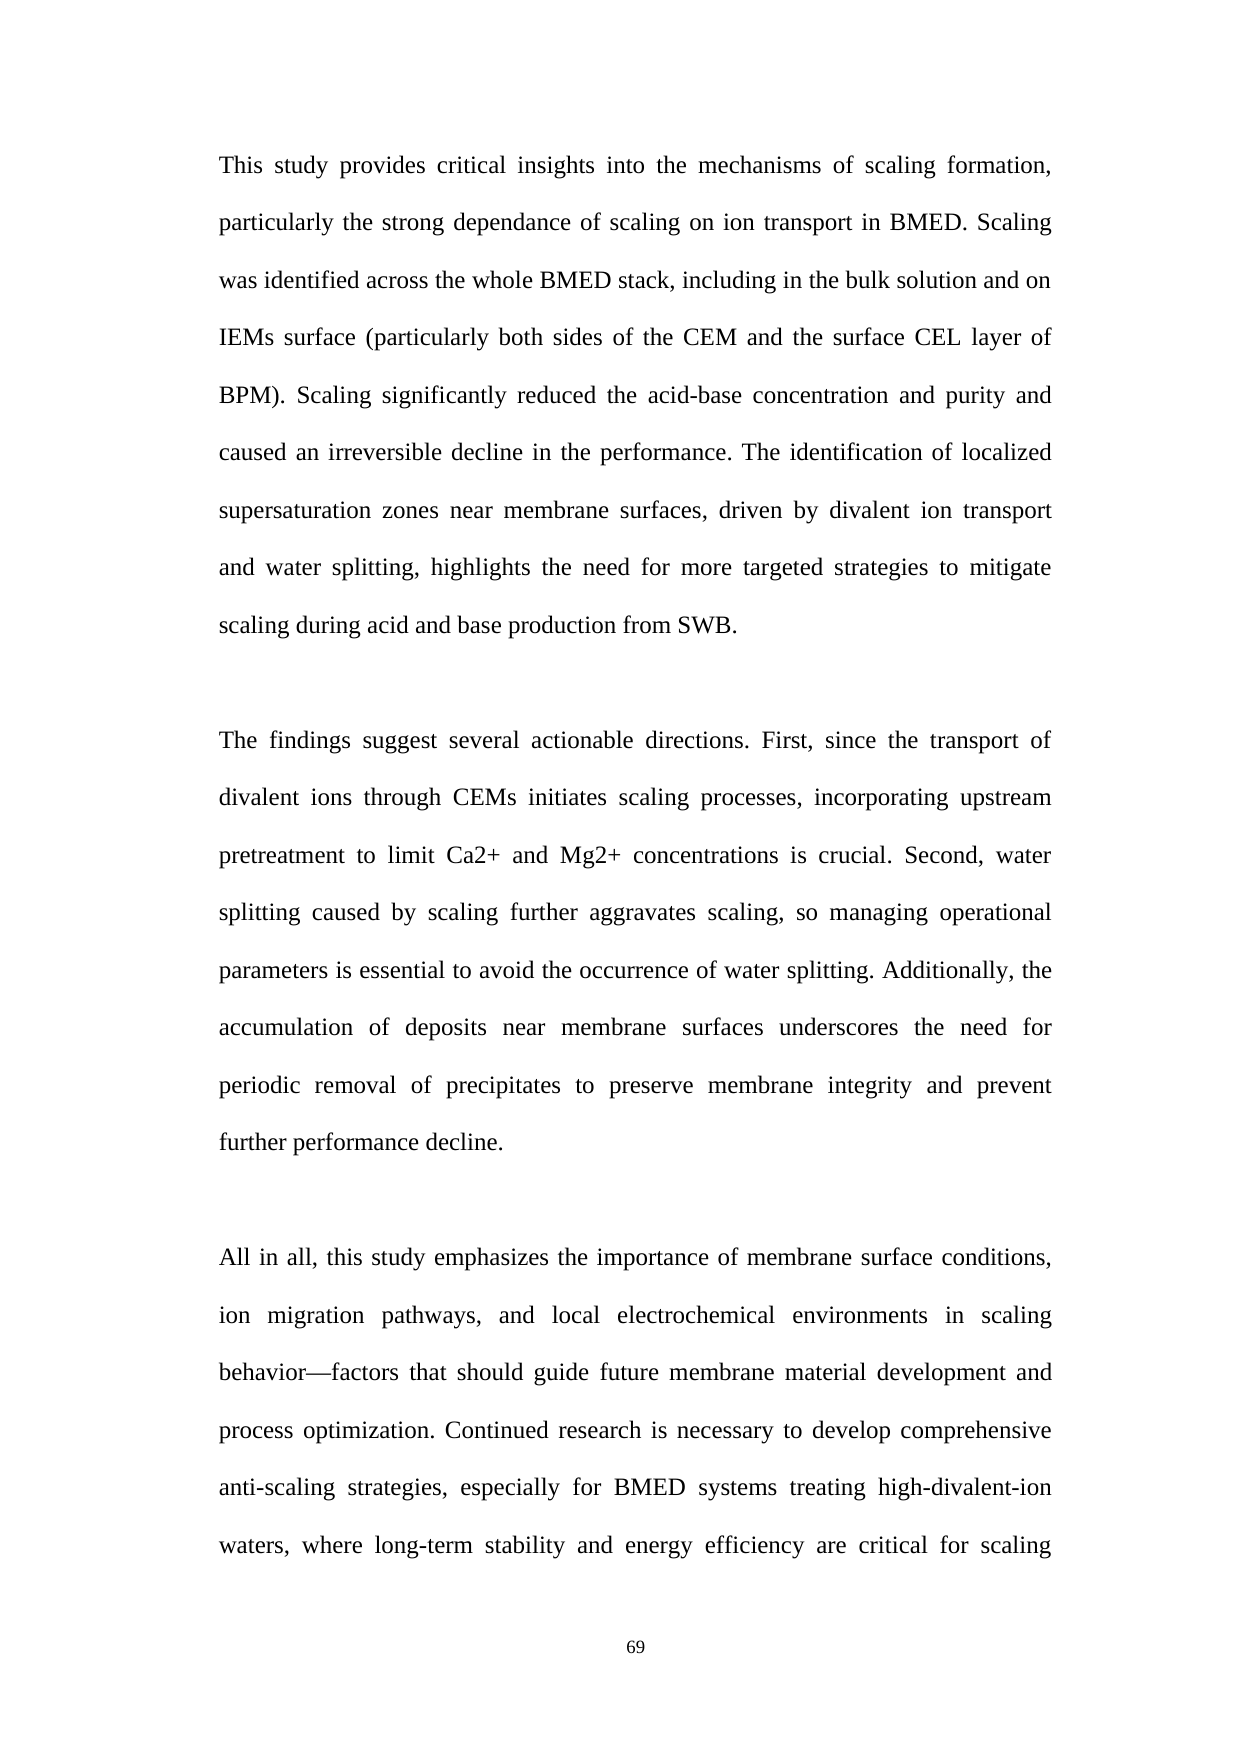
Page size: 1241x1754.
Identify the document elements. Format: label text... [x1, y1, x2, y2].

text The findings suggest several actionable directions. First, since the transport of divalent ions through CEMs initiates scaling processes, incorporating upstream pretreatment to limit Ca2+ and Mg2+ concentrations is crucial. Second, water splitting caused by scaling further aggravates scaling, so managing operational parameters is essential to avoid the occurrence of water splitting. Additionally, the accumulation of deposits near membrane surfaces underscores the need for periodic removal of precipitates to preserve membrane integrity and prevent further performance decline. [218, 725, 1053, 1156]
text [218, 1242, 1053, 1559]
text This study provides critical insights into the mechanisms of scaling formation, particularly the strong dependance of scaling on ion transport in BMED. Scaling was identified across the whole BMED stack, including in the bulk solution and on IEMs surface (particularly both sides of the CEM and the surface CEL layer of BPM). Scaling significantly reduced the acid-base concentration and purity and caused an irreversible decline in the performance. The identification of localized supersaturation zones near membrane surfaces, driven by divalent ion transport and water splitting, highlights the need for more targeted strategies to mitigate scaling during acid and base production from SWB. [218, 150, 1053, 639]
